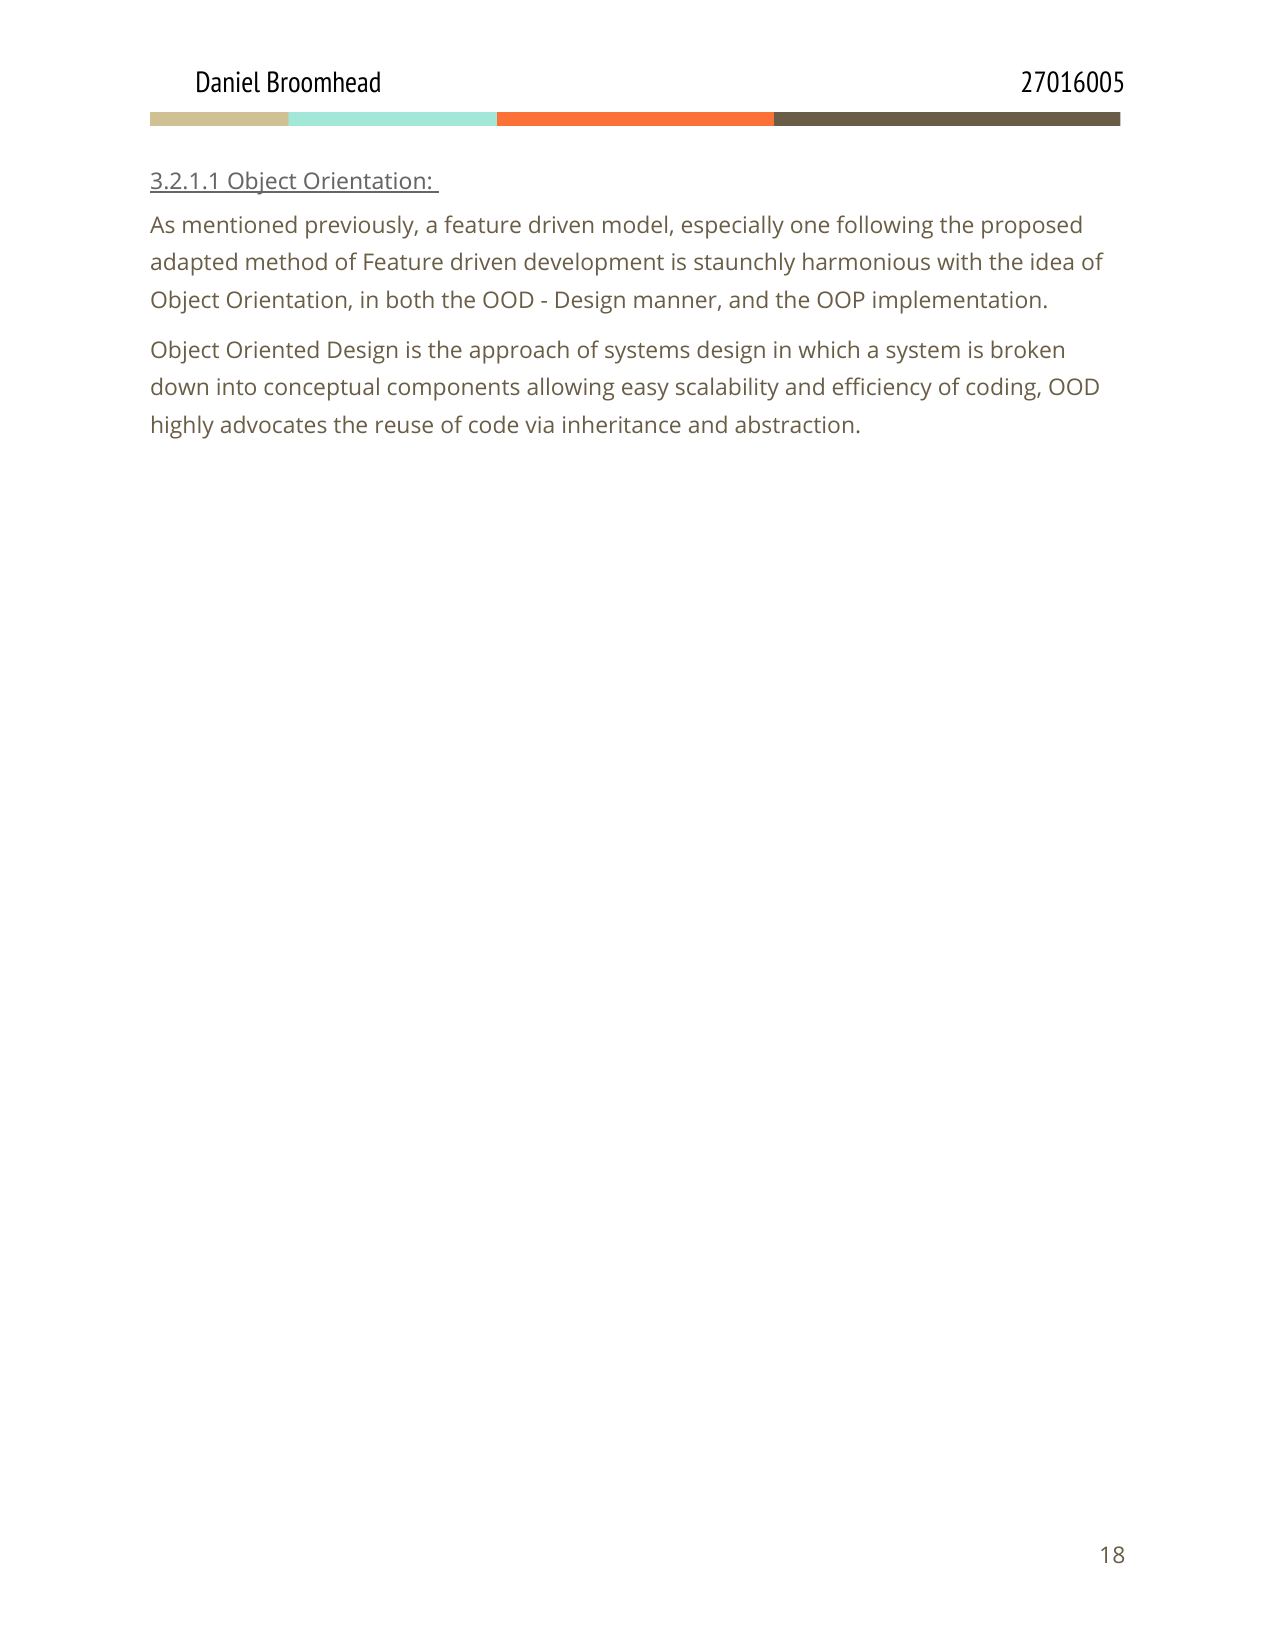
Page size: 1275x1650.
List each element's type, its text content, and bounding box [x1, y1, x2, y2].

picture [150, 112, 1121, 126]
subtitle 3.2.1.1 Object Orientation: [150, 165, 1125, 196]
text As mentioned previously, a feature driven model, especially one following the proposed adapted method of Feature driven development is staunchly harmonious with the idea of Object Orientation, in both the OOD - Design manner, and the OOP implementation. [150, 208, 1125, 315]
text Object Oriented Design is the approach of systems design in which a system is broken down into conceptual components allowing easy scalability and efficiency of coding, OOD highly advocates the reuse of code via inheritance and abstraction. [150, 333, 1125, 440]
